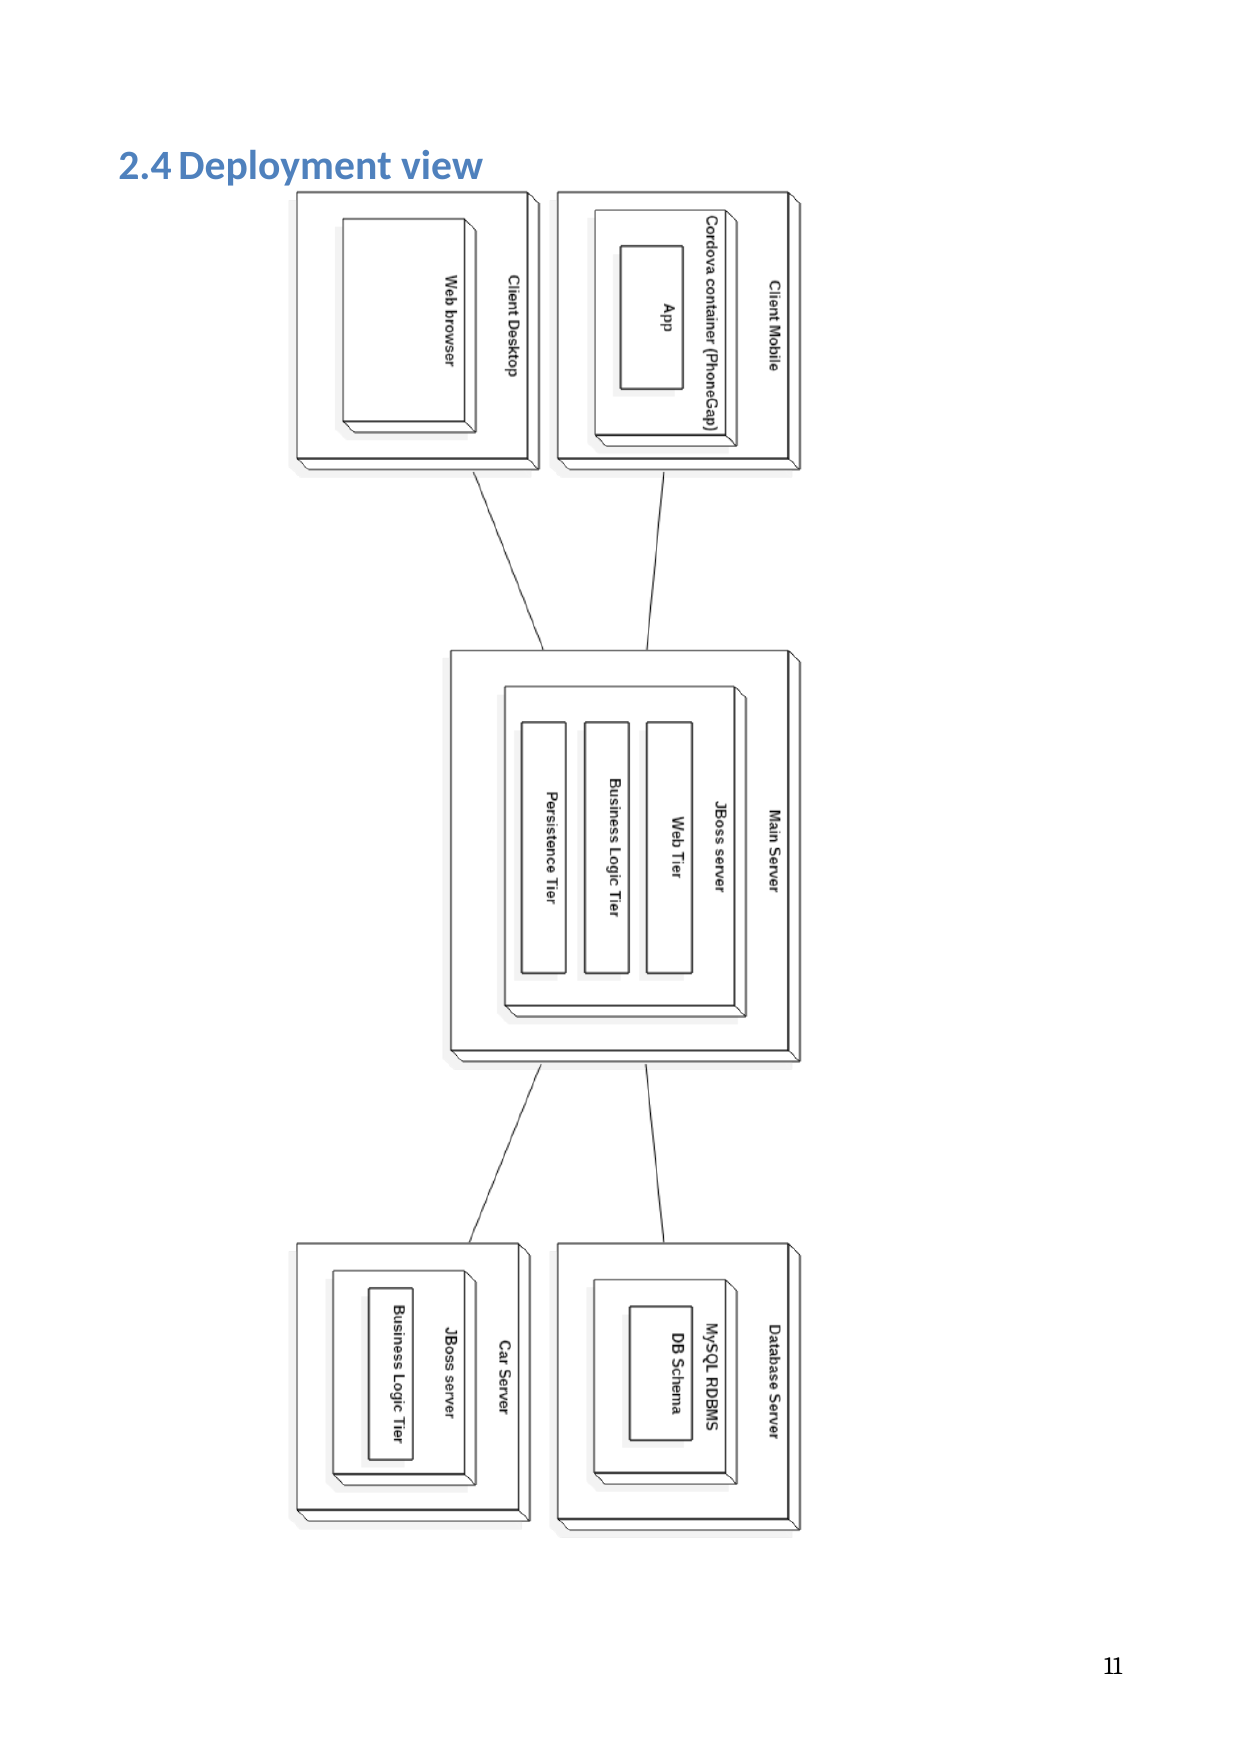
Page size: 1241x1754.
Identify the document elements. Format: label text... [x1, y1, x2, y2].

subtitle Deployment view [118, 139, 1122, 190]
picture [251, 182, 810, 1575]
